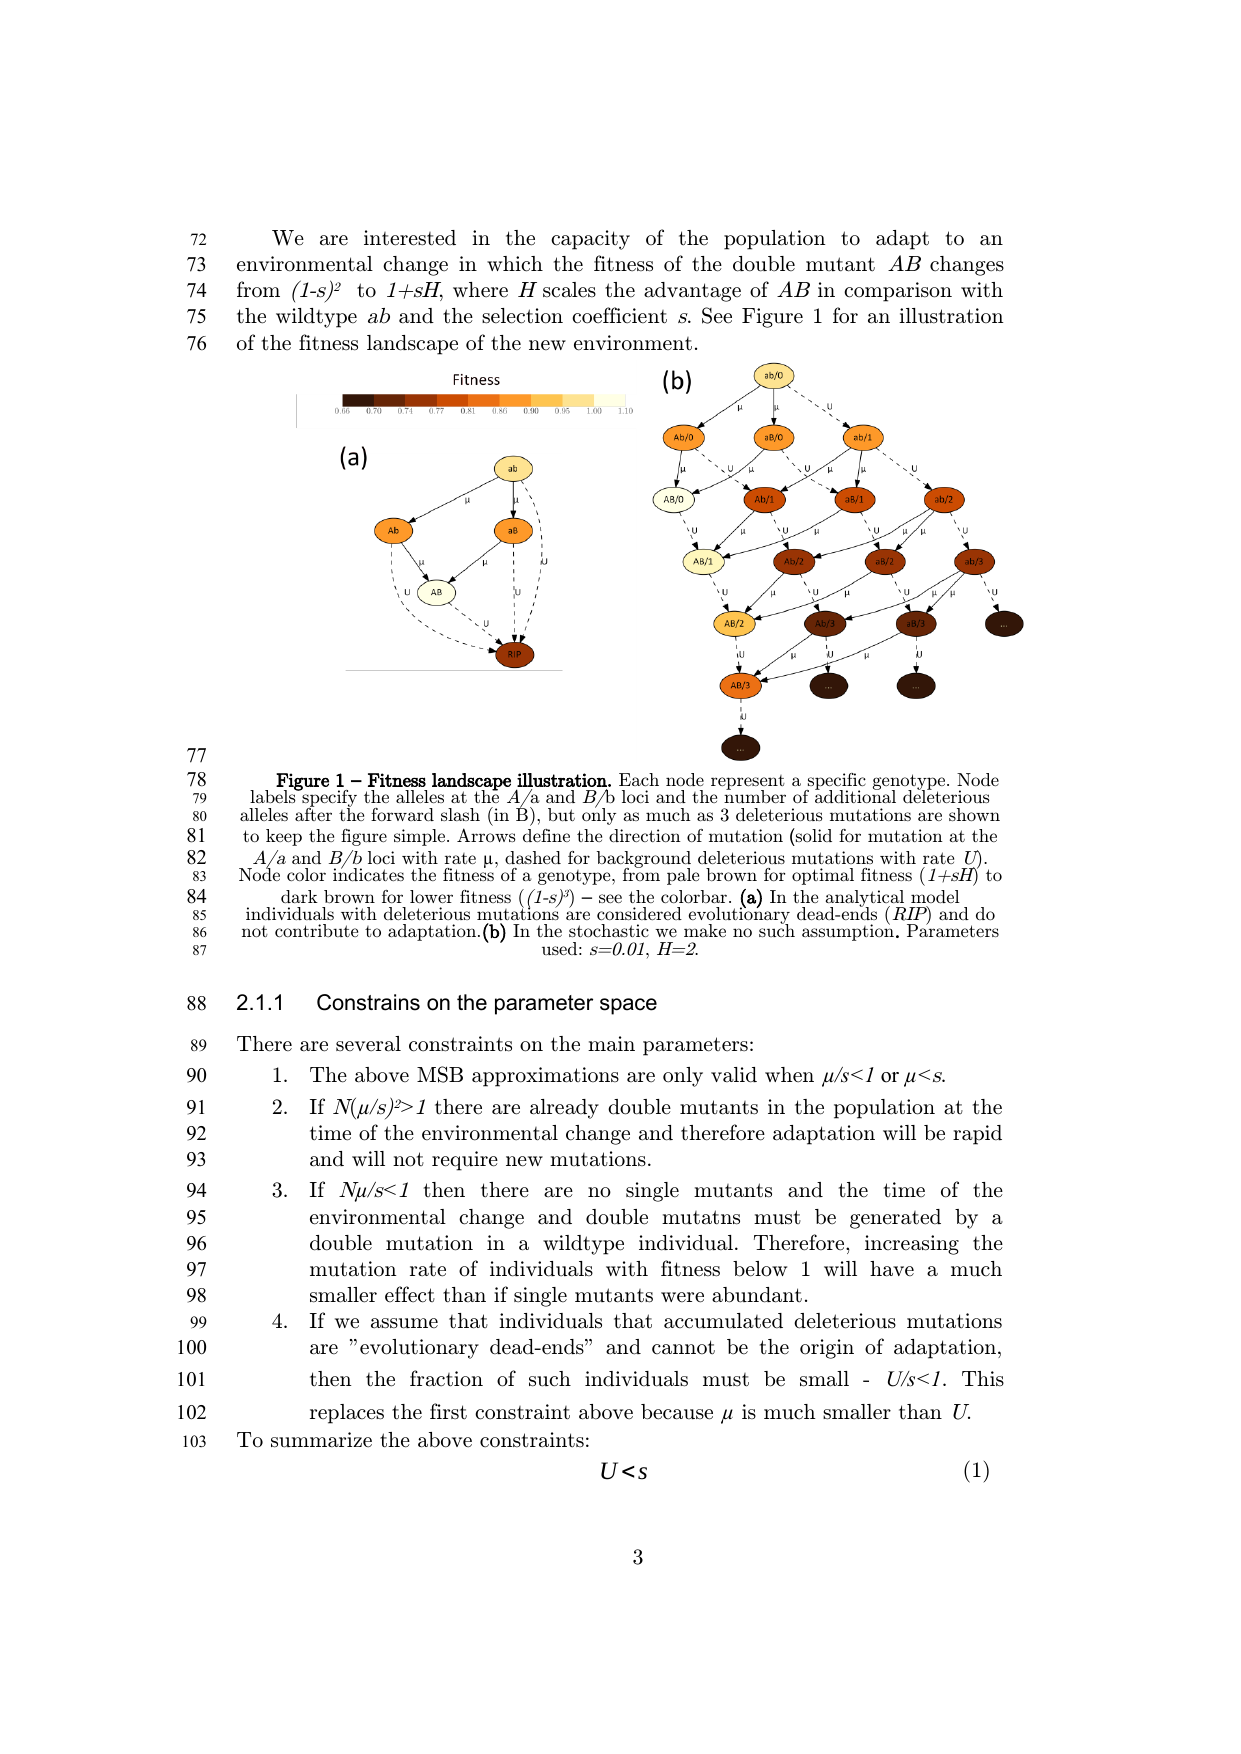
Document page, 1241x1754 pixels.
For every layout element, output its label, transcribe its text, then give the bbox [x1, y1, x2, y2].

list The above MSB approximations are only valid when µ/s<1 or µ<s. [272, 1062, 1004, 1087]
table_header [260, 1458, 951, 1493]
picture [271, 360, 1039, 763]
list If N(µ/s)2>1 there are already double mutants in the population at the time of the environmental change and therefore adaptation will be rapid and will not require new mutations. [272, 1094, 1004, 1172]
list If we assume that individuals that accumulated deleterious mutations are "evolutionary dead-ends" and cannot be the origin of adaptation, then the fraction of such individuals must be small - U/s<1. This replaces the first constraint above because µ is much smaller than U. [272, 1313, 1004, 1424]
text To summarize the above constraints: [236, 1432, 1004, 1452]
text Figure 1 – Fitness landscape illustration. Each node represent a specific genotype. Node labels specify the alleles at the A/a and B/b loci and the number of additional deleterious alleles after the forward slash (in B), but only as much as 3 deleterious mutations are shown to keep the figure simple. Arrows define the direction of mutation (solid for mutation at the A/a and B/b loci with rate µ, dashed for background deleterious mutations with rate U). Node color indicates the fitness of a genotype, from pale brown for optimal fitness (1+sH) to dark brown for lower fitness ((1-s)3) – see the colorbar. (a) In the analytical model individuals with deleterious mutations are considered evolutionary dead-ends (RIP) and do not contribute to adaptation.(b) In the stochastic we make no such assumption. Parameters used: s=0.01, H=2. [236, 769, 1004, 959]
table_header (1) [951, 1458, 1028, 1493]
text We are interested in the capacity of the population to adapt to an environmental change in which the fitness of the double mutant AB changes from (1-s)2 to 1+sH, where H scales the advantage of AB in comparison with the wildtype ab and the selection coefficient s. See Figure 1 for an illustration of the fitness landscape of the new environment. [236, 230, 1004, 354]
subtitle Constrains on the parameter space [236, 990, 1004, 1016]
text There are several constraints on the main parameters: [236, 1036, 1004, 1056]
list If Nµ/s<1 then there are no single mutants and the time of the environmental change and double mutatns must be generated by a double mutation in a wildtype individual. Therefore, increasing the mutation rate of individuals with fitness below 1 will have a much smaller effect than if single mutants were abundant. [272, 1177, 1004, 1307]
